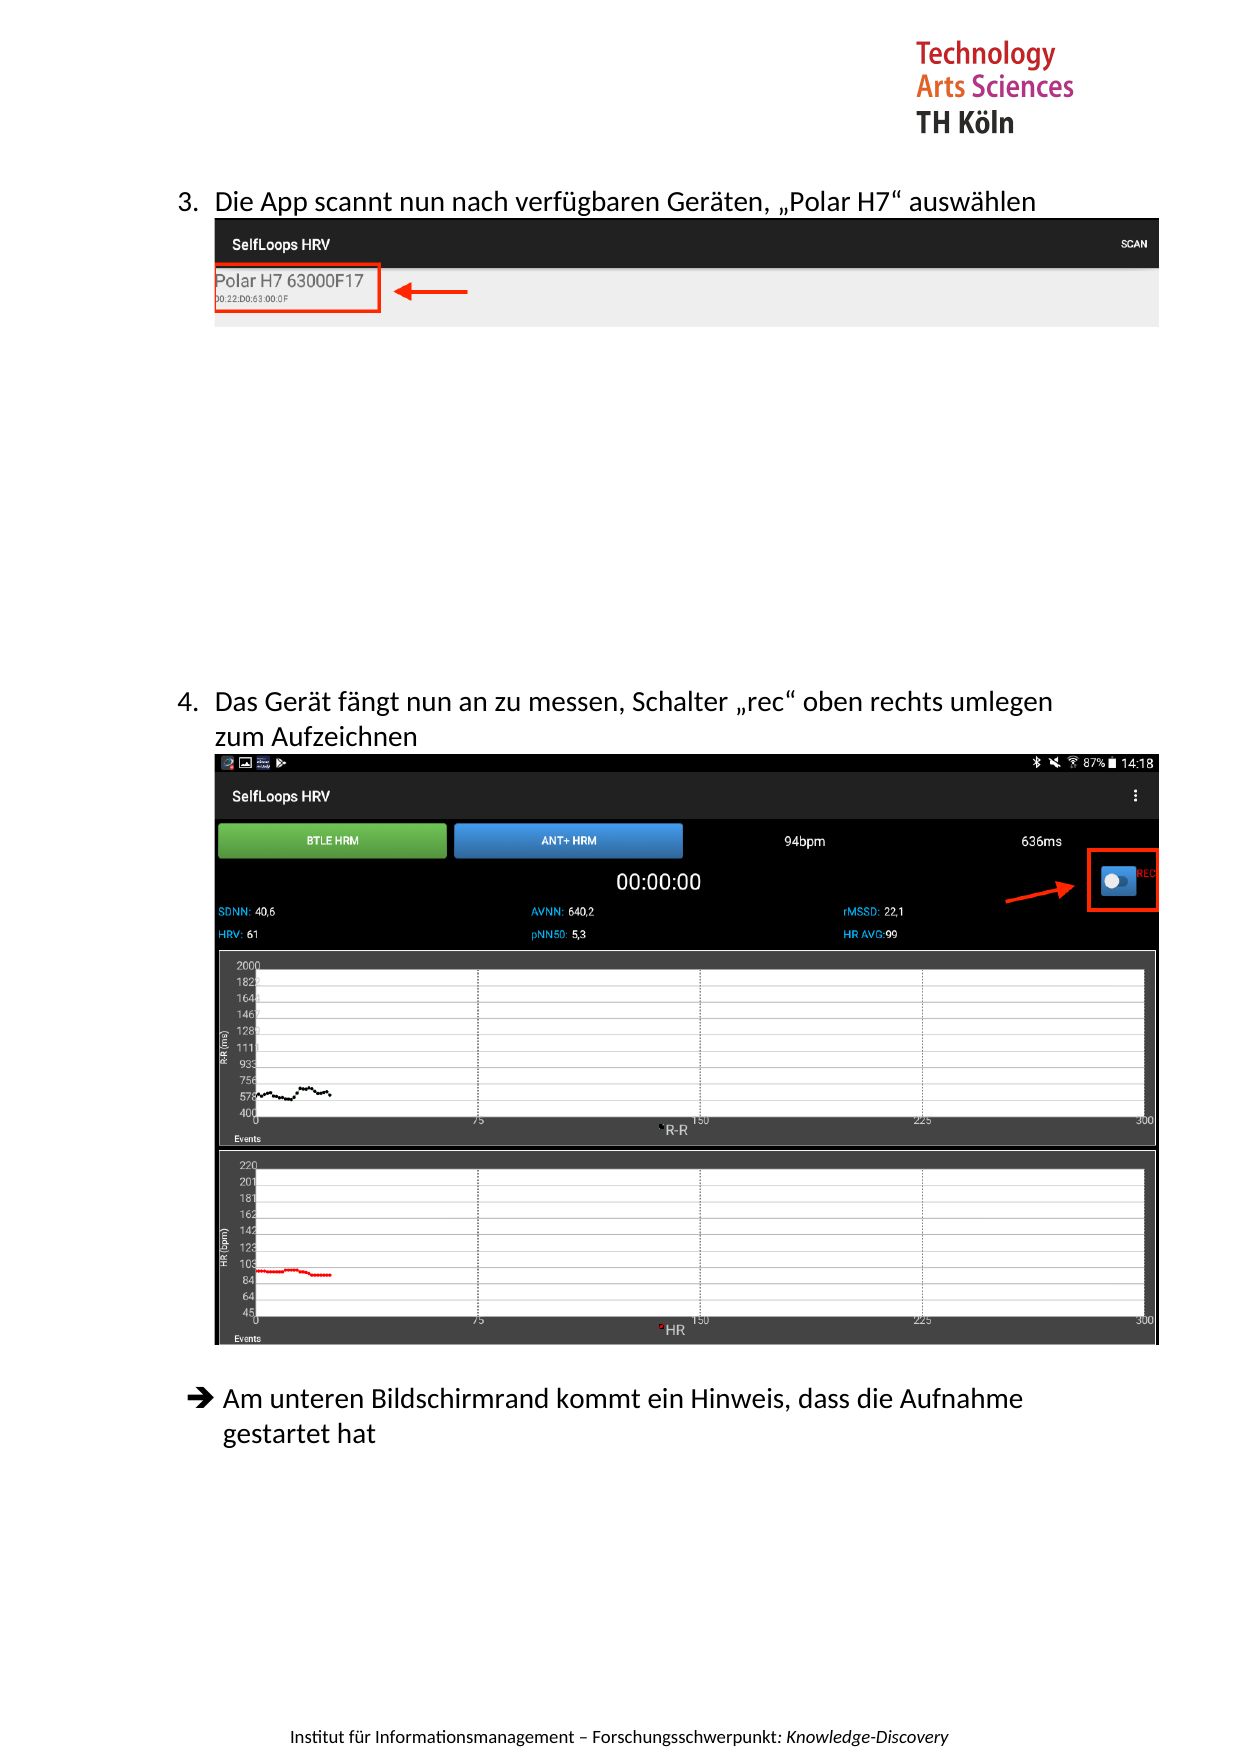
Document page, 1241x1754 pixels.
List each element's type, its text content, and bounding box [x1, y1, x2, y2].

list Das Gerät fängt nun an zu messen, Schalter „rec“ oben rechts umlegen zum Aufzeichnen [177, 683, 1093, 754]
picture [916, 35, 1087, 144]
list Am unteren Bildschirmrand kommt ein Hinweis, dass die Aufnahme gestartet hat [185, 1380, 1093, 1451]
list Die App scannt nun nach verfügbaren Geräten, „Polar H7“ auswählen [177, 183, 1093, 219]
picture [214, 754, 1159, 1345]
picture [214, 218, 1159, 327]
